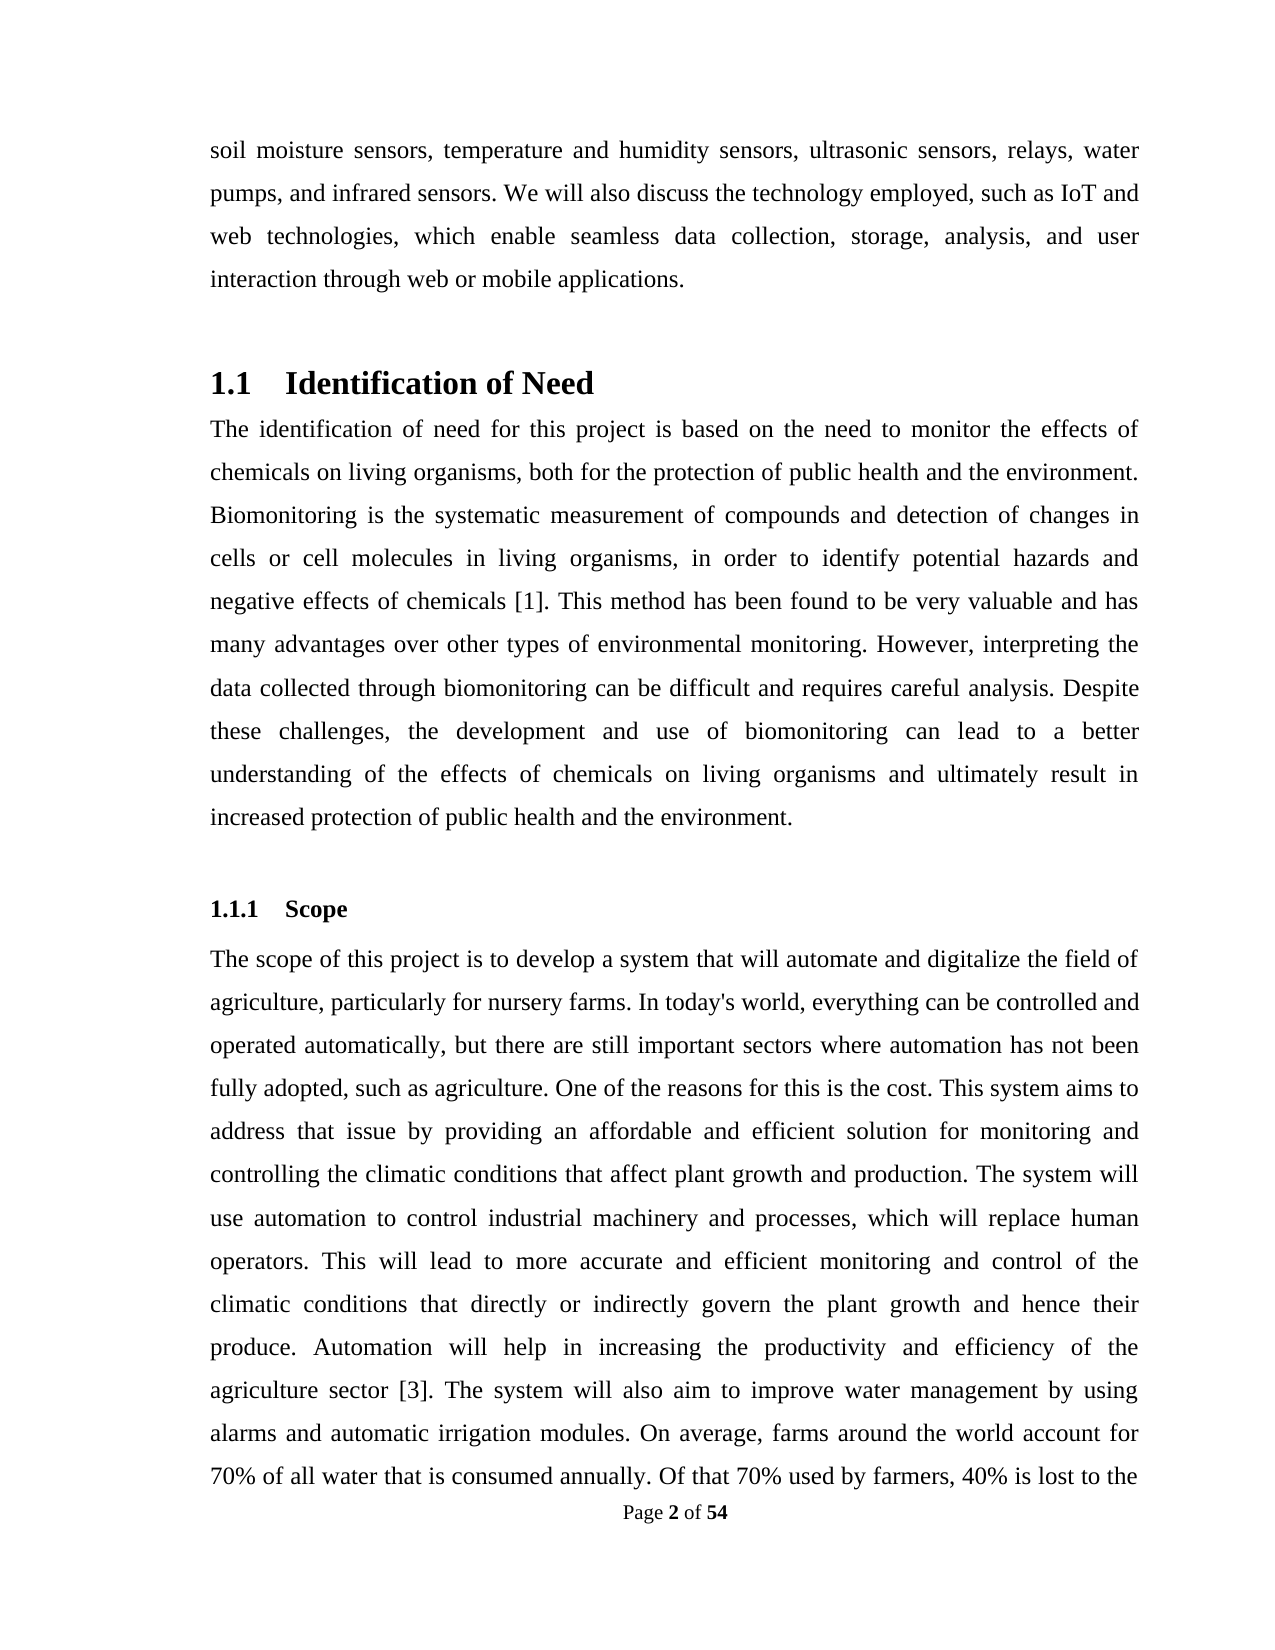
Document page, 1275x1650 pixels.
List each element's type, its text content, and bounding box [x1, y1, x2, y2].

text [210, 944, 1140, 1490]
list Scope [210, 894, 1140, 923]
list Identification of Need [210, 363, 1140, 401]
text The identification of need for this project is based on the need to monitor the effects of chemicals on living organisms, both for the protection of public health and the environment. Biomonitoring is the systematic measurement of compounds and detection of changes in cells or cell molecules in living organisms, in order to identify potential hazards and negative effects of chemicals [1]. This method has been found to be very valuable and has many advantages over other types of environmental monitoring. However, interpreting the data collected through biomonitoring can be difficult and requires careful analysis. Despite these challenges, the development and use of biomonitoring can lead to a better understanding of the effects of chemicals on living organisms and ultimately result in increased protection of public health and the environment. [210, 414, 1140, 831]
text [210, 135, 1140, 293]
